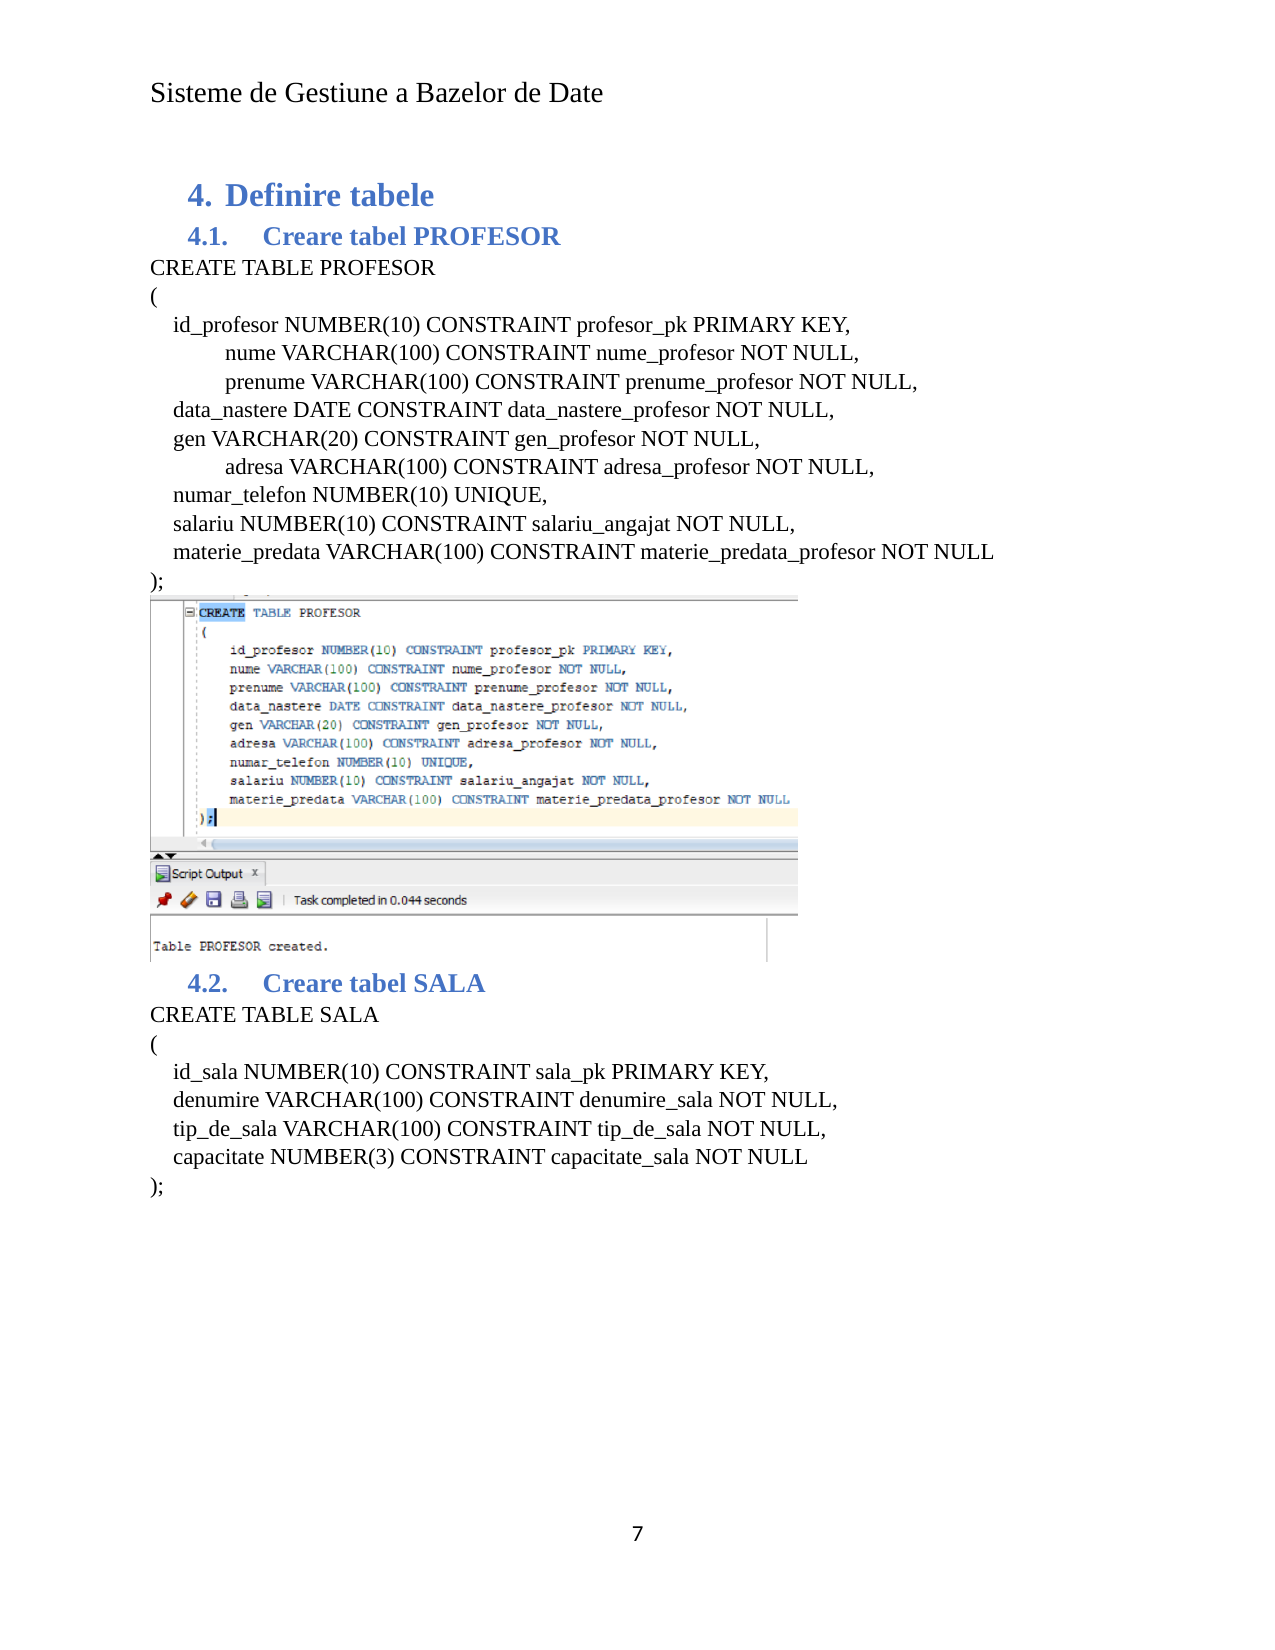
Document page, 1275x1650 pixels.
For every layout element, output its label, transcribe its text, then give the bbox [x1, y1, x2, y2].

text ( [150, 1029, 1125, 1056]
text CREATE TABLE PROFESOR [150, 254, 1125, 280]
text tip_de_sala VARCHAR(100) CONSTRAINT tip_de_sala NOT NULL, [150, 1115, 1125, 1141]
text materie_predata VARCHAR(100) CONSTRAINT materie_predata_profesor NOT NULL [150, 538, 1125, 565]
text CREATE TABLE SALA [150, 1001, 1125, 1027]
subtitle Definire tabele [187, 175, 1125, 213]
subtitle Creare tabel SALA [187, 968, 1125, 999]
text ( [150, 282, 1125, 309]
text salariu NUMBER(10) CONSTRAINT salariu_angajat NOT NULL, [150, 510, 1125, 536]
text id_profesor NUMBER(10) CONSTRAINT profesor_pk PRIMARY KEY, [150, 311, 1125, 337]
text gen VARCHAR(20) CONSTRAINT gen_profesor NOT NULL, [150, 425, 1125, 451]
text ); [150, 1172, 1125, 1198]
text nume VARCHAR(100) CONSTRAINT nume_profesor NOT NULL, [150, 339, 1125, 366]
text denumire VARCHAR(100) CONSTRAINT denumire_sala NOT NULL, [150, 1086, 1125, 1113]
text data_nastere DATE CONSTRAINT data_nastere_profesor NOT NULL, [150, 396, 1125, 423]
subtitle Creare tabel PROFESOR [187, 221, 1125, 252]
text id_sala NUMBER(10) CONSTRAINT sala_pk PRIMARY KEY, [150, 1058, 1125, 1084]
text adresa VARCHAR(100) CONSTRAINT adresa_profesor NOT NULL, [150, 453, 1125, 479]
picture [150, 595, 798, 962]
text numar_telefon NUMBER(10) UNIQUE, [150, 482, 1125, 508]
text capacitate NUMBER(3) CONSTRAINT capacitate_sala NOT NULL [150, 1143, 1125, 1170]
text ); [150, 567, 1125, 593]
text prenume VARCHAR(100) CONSTRAINT prenume_profesor NOT NULL, [150, 368, 1125, 394]
